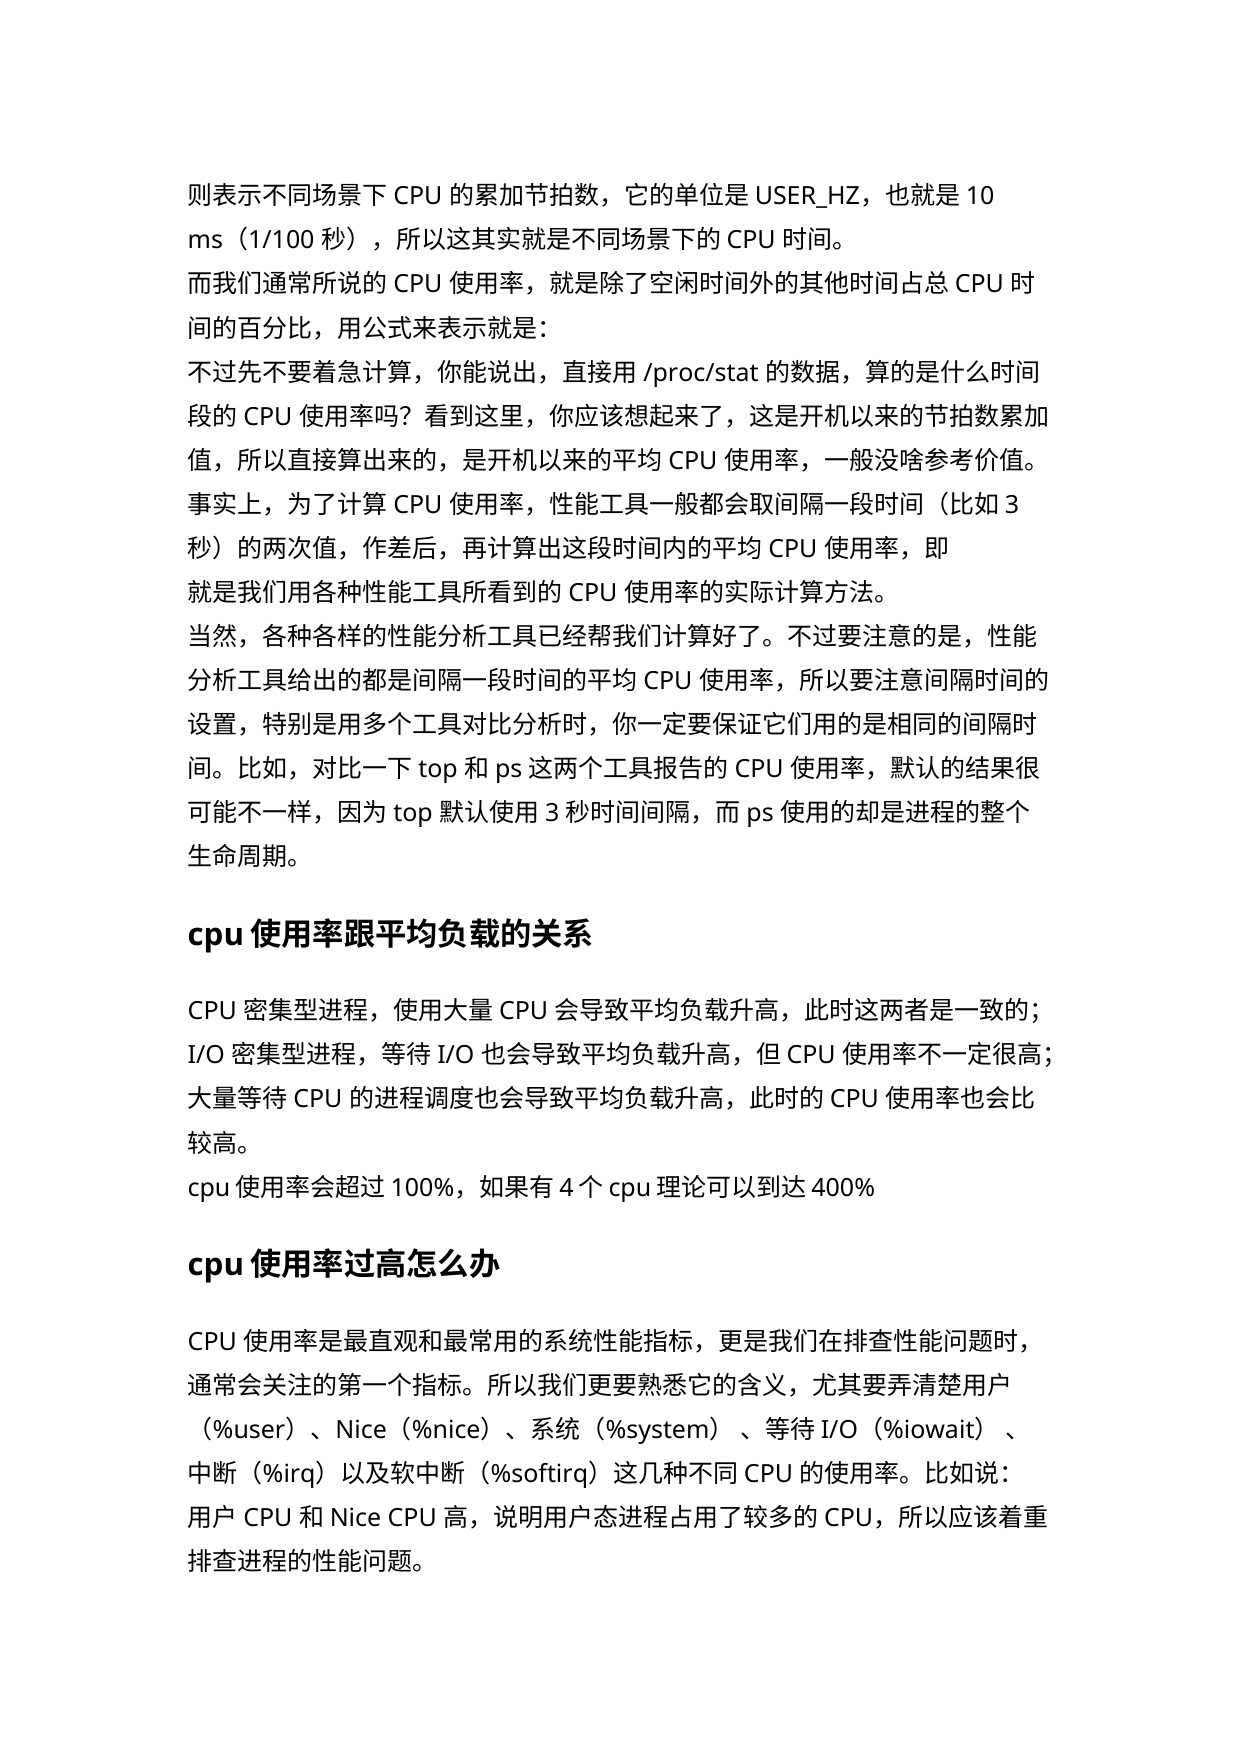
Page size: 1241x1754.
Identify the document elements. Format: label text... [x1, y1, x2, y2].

text 当然，各种各样的性能分析工具已经帮我们计算好了。不过要注意的是，性能分析工具给出的都是间隔一段时间的平均 CPU 使用率，所以要注意间隔时间的设置，特别是用多个工具对比分析时，你一定要保证它们用的是相同的间隔时间。比如，对比一下 top 和 ps 这两个工具报告的 CPU 使用率，默认的结果很可能不一样，因为 top 默认使用 3 秒时间间隔，而 ps 使用的却是进程的整个生命周期。 [187, 613, 1053, 877]
text CPU 密集型进程，使用大量 CPU 会导致平均负载升高，此时这两者是一致的； [187, 987, 1053, 1031]
text cpu使用率过高怎么办 [187, 1218, 1053, 1306]
text 而我们通常所说的 CPU 使用率，就是除了空闲时间外的其他时间占总 CPU 时间的百分比，用公式来表示就是： [187, 260, 1053, 348]
text cpu使用率会超过100%，如果有4个cpu理论可以到达400% [187, 1163, 1053, 1207]
text 不过先不要着急计算，你能说出，直接用 /proc/stat 的数据，算的是什么时间段的 CPU 使用率吗？看到这里，你应该想起来了，这是开机以来的节拍数累加值，所以直接算出来的，是开机以来的平均 CPU 使用率，一般没啥参考价值。事实上，为了计算 CPU 使用率，性能工具一般都会取间隔一段时间（比如 3 秒）的两次值，作差后，再计算出这段时间内的平均 CPU 使用率，即 [187, 348, 1053, 568]
text cpu使用率跟平均负载的关系 [187, 888, 1053, 976]
text 大量等待 CPU 的进程调度也会导致平均负载升高，此时的 CPU 使用率也会比较高。 [187, 1075, 1053, 1163]
text 就是我们用各种性能工具所看到的 CPU 使用率的实际计算方法。 [187, 568, 1053, 613]
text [187, 172, 1053, 260]
text 用户 CPU 和 Nice CPU 高，说明用户态进程占用了较多的 CPU，所以应该着重排查进程的性能问题。 [187, 1493, 1053, 1582]
text CPU 使用率是最直观和最常用的系统性能指标，更是我们在排查性能问题时，通常会关注的第一个指标。所以我们更要熟悉它的含义，尤其要弄清楚用户（%user）、Nice（%nice）、系统（%system） 、等待 I/O（%iowait） 、中断（%irq）以及软中断（%softirq）这几种不同 CPU 的使用率。比如说： [187, 1317, 1053, 1493]
text I/O 密集型进程，等待 I/O 也会导致平均负载升高，但 CPU 使用率不一定很高； [187, 1031, 1053, 1075]
